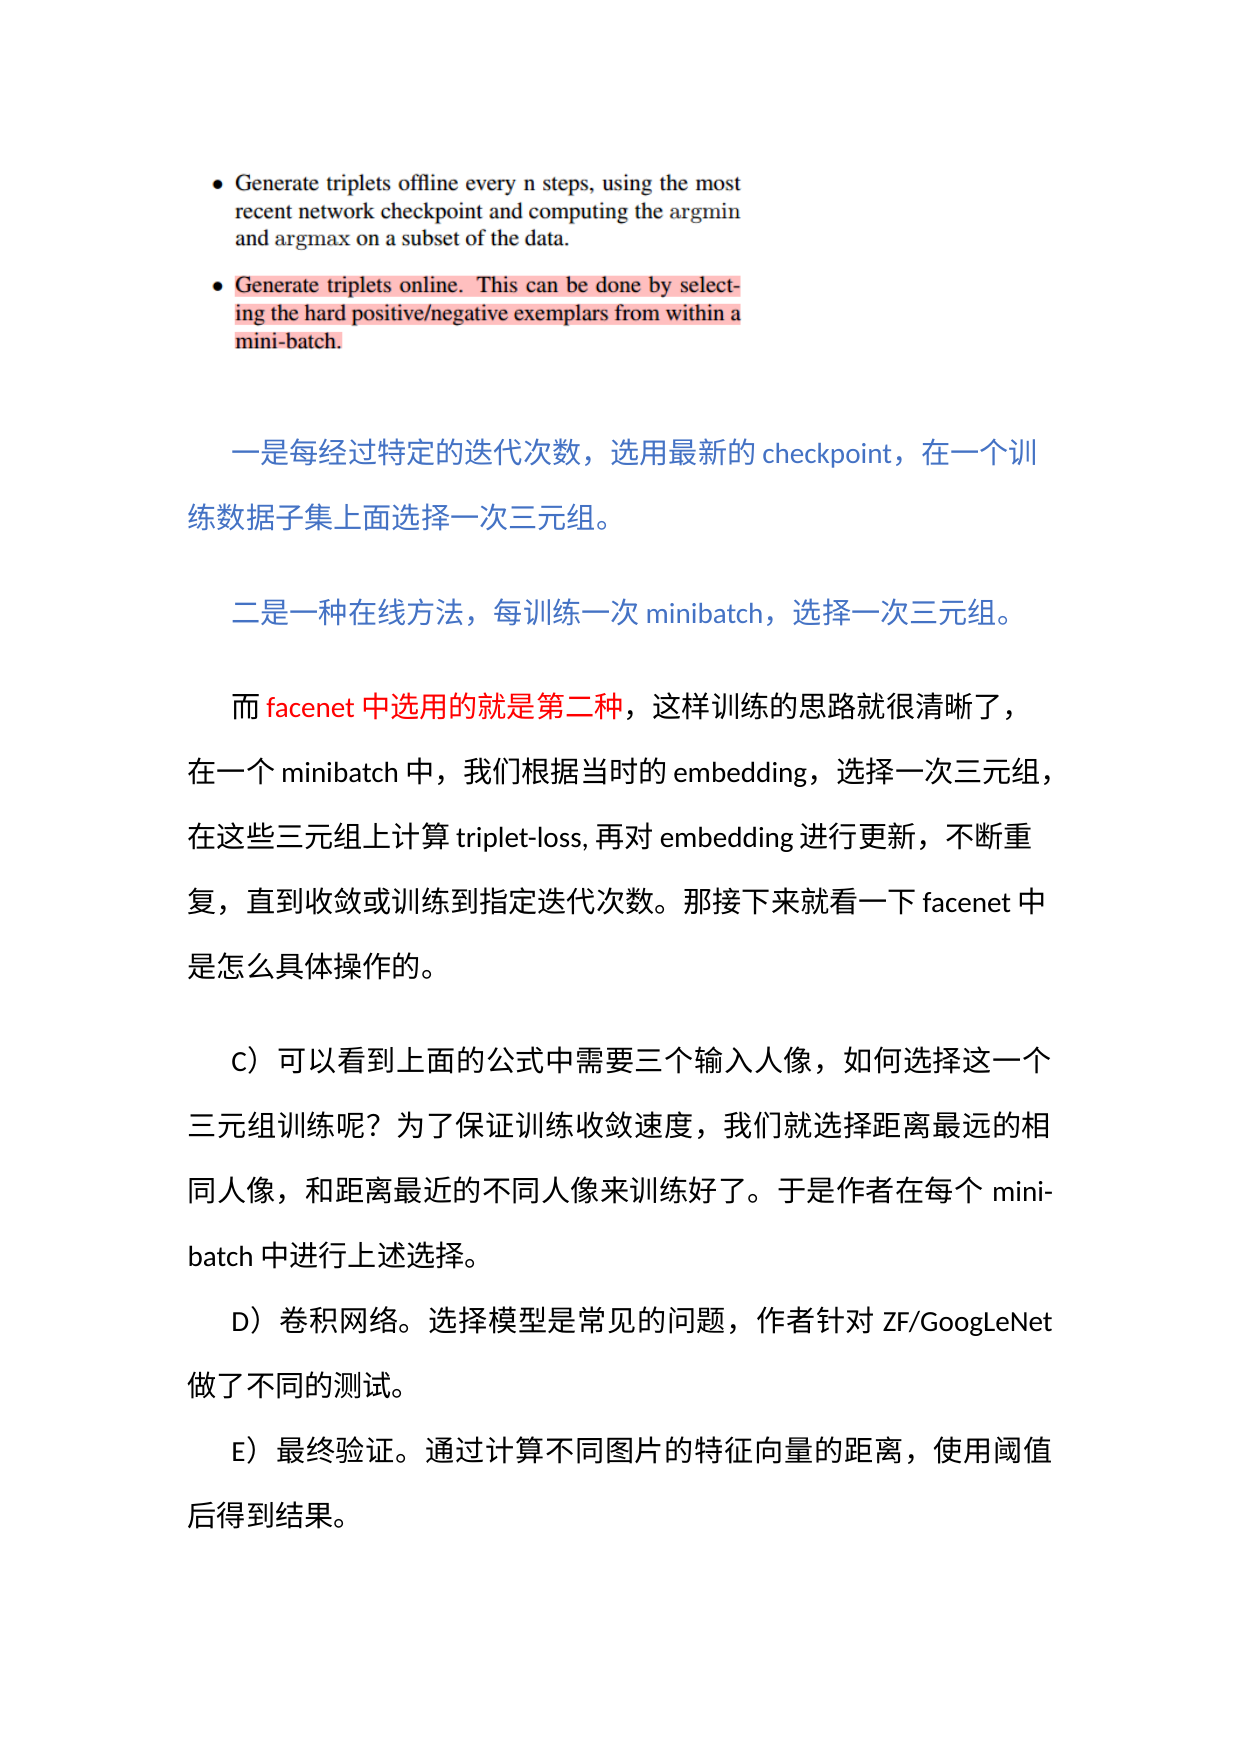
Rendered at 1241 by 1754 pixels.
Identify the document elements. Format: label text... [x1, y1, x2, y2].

picture [187, 162, 771, 359]
text D）卷积网络。选择模型是常见的问题，作者针对 ZF/GoogLeNet 做了不同的测试。 [187, 1286, 1053, 1416]
text 二是一种在线方法，每训练一次minibatch，选择一次三元组。 [187, 578, 1053, 643]
text 而facenet中选用的就是第二种，这样训练的思路就很清晰了，在一个minibatch中，我们根据当时的embedding，选择一次三元组，在这些三元组上计算triplet-loss, 再对embedding进行更新，不断重复，直到收敛或训练到指定迭代次数。那接下来就看一下facenet中是怎么具体操作的。 [187, 672, 1053, 997]
text 一是每经过特定的迭代次数，选用最新的checkpoint，在一个训练数据子集上面选择一次三元组。 [187, 419, 1053, 549]
text C）可以看到上面的公式中需要三个输入人像，如何选择这一个三元组训练呢？为了保证训练收敛速度，我们就选择距离最远的相同人像，和距离最近的不同人像来训练好了。于是作者在每个 mini-batch 中进行上述选择。 [187, 1026, 1053, 1286]
text E）最终验证。通过计算不同图片的特征向量的距离，使用阈值后得到结果。 [187, 1416, 1053, 1546]
